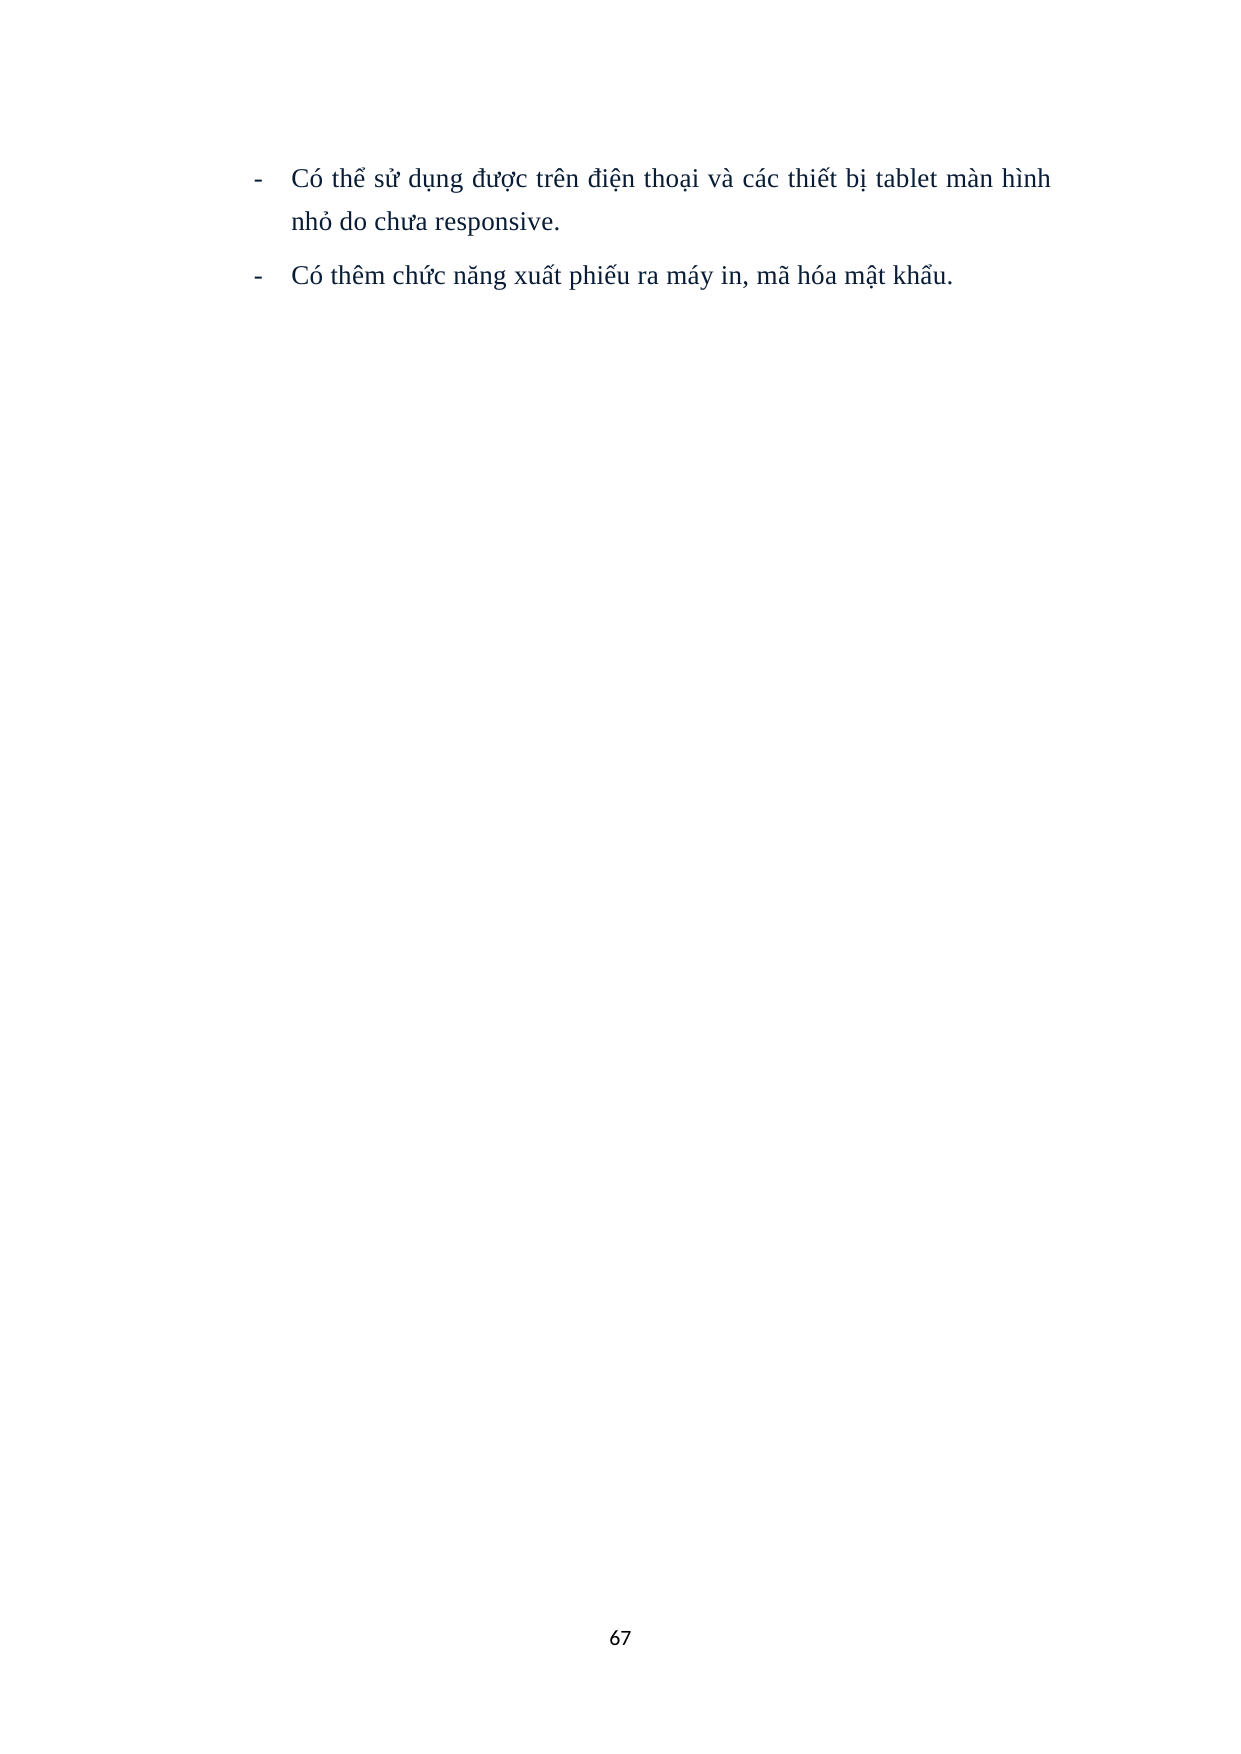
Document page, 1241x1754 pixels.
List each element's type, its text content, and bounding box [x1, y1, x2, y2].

list Có thêm chức năng xuất phiếu ra máy in, mã hóa mật khẩu. [253, 258, 1053, 291]
list Có thể sử dụng được trên điện thoại và các thiết bị tablet màn hình nhỏ do chưa responsive. [253, 162, 1053, 237]
